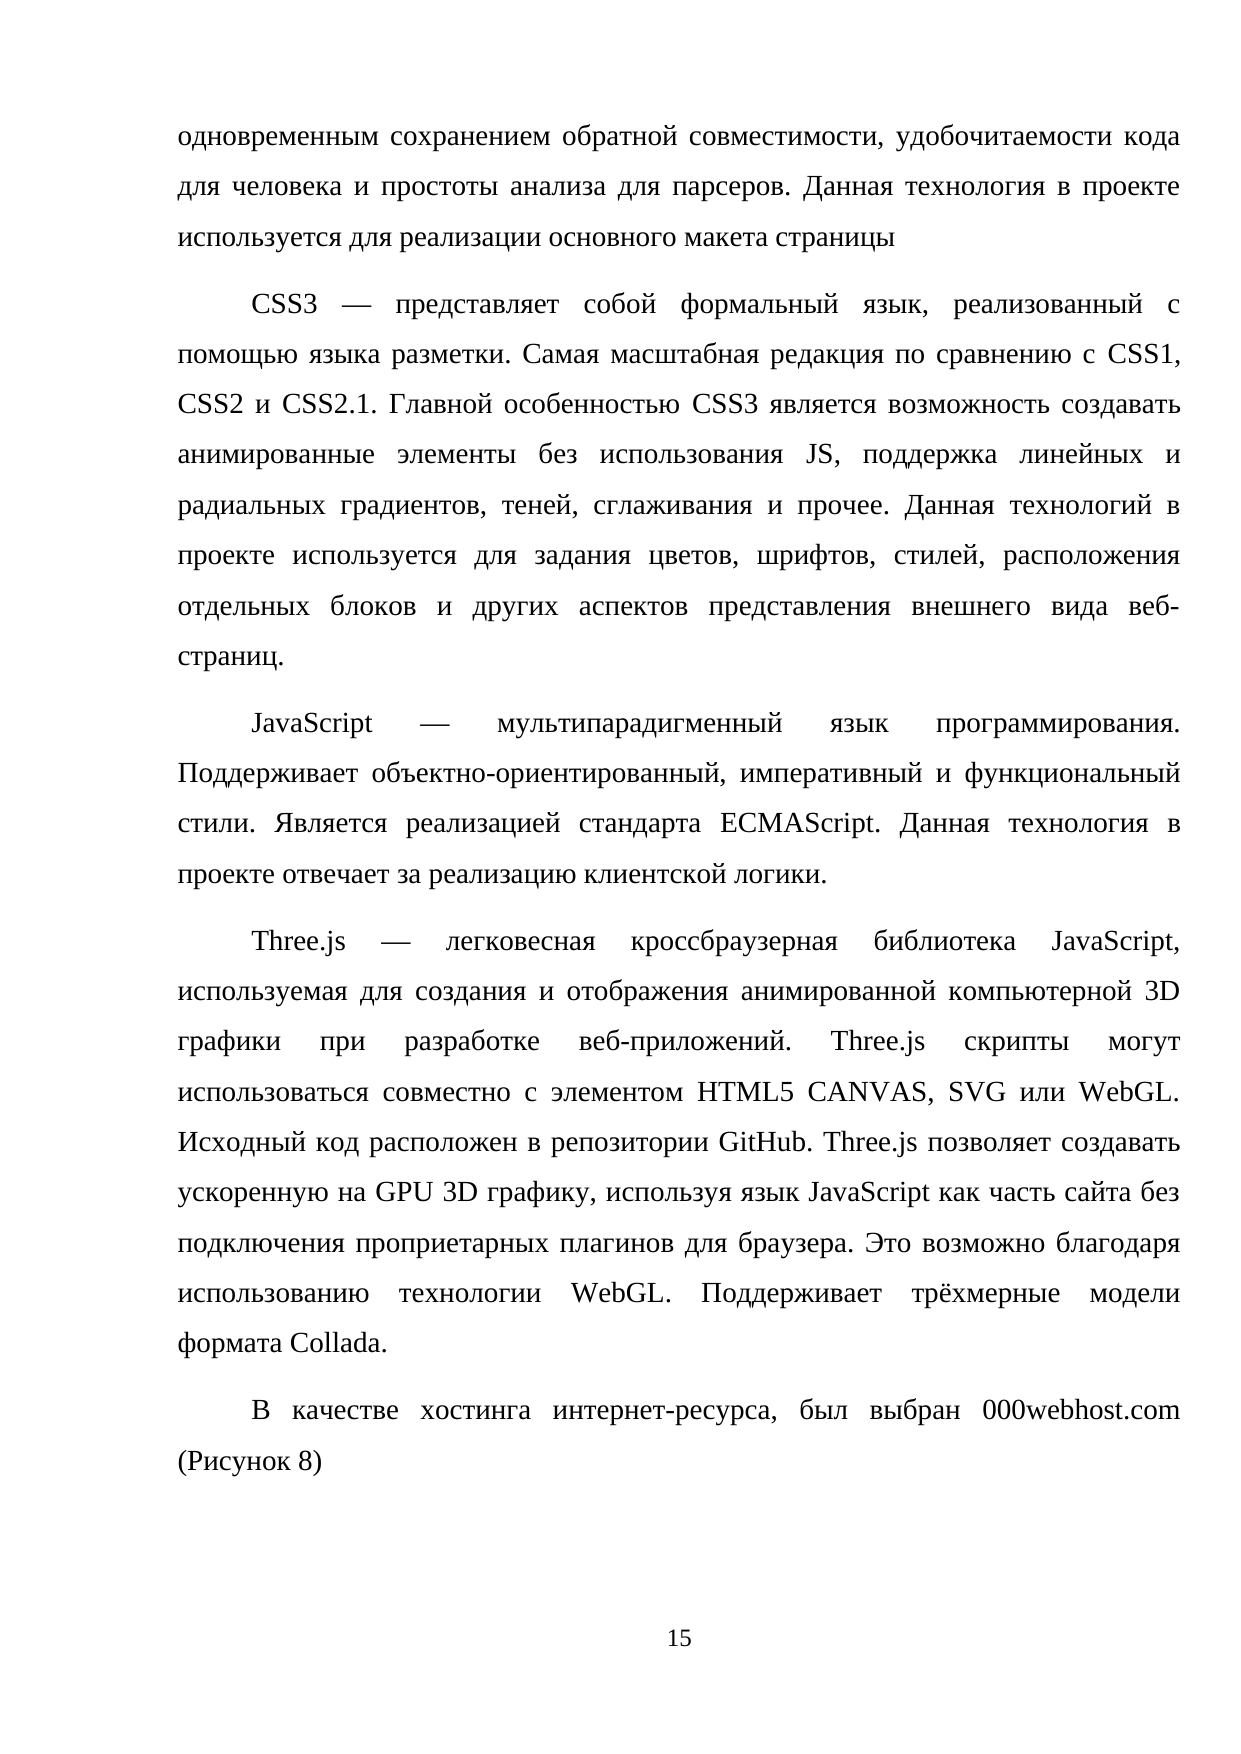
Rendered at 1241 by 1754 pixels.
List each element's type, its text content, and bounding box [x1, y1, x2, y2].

text CSS3 — представляет собой формальный язык, реализованный с помощью языка разметки. Самая масштабная редакция по сравнению с CSS1, CSS2 и CSS2.1. Главной особенностью CSS3 является возможность создавать анимированные элементы без использования JS, поддержка линейных и радиальных градиентов, теней, сглаживания и прочее. Данная технологий в проекте используется для задания цветов, шрифтов, стилей, расположения отдельных блоков и других аспектов представления внешнего вида веб-страниц. [177, 286, 1181, 671]
text JavaScript — мультипарадигменный язык программирования. Поддерживает объектно-ориентированный, императивный и функциональный стили. Является реализацией стандарта ECMAScript. Данная технология в проекте отвечает за реализацию клиентской логики. [177, 705, 1181, 889]
text В качестве хостинга интернет-ресурса, был выбран 000webhost.com (Рисунок 8) [177, 1392, 1181, 1476]
text Three.js — легковесная кроссбраузерная библиотека JavaScript, используемая для создания и отображения анимированной компьютерной 3D графики при разработке веб-приложений. Three.js скрипты могут использоваться совместно с элементом HTML5 CANVAS, SVG или WebGL. Исходный код расположен в репозитории GitHub. Three.js позволяет создавать ускоренную на GPU 3D графику, используя язык JavaScript как часть сайта без подключения проприетарных плагинов для браузера. Это возможно благодаря использованию технологии WebGL. Поддерживает трёхмерные модели формата Collada. [177, 923, 1181, 1359]
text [177, 118, 1181, 252]
